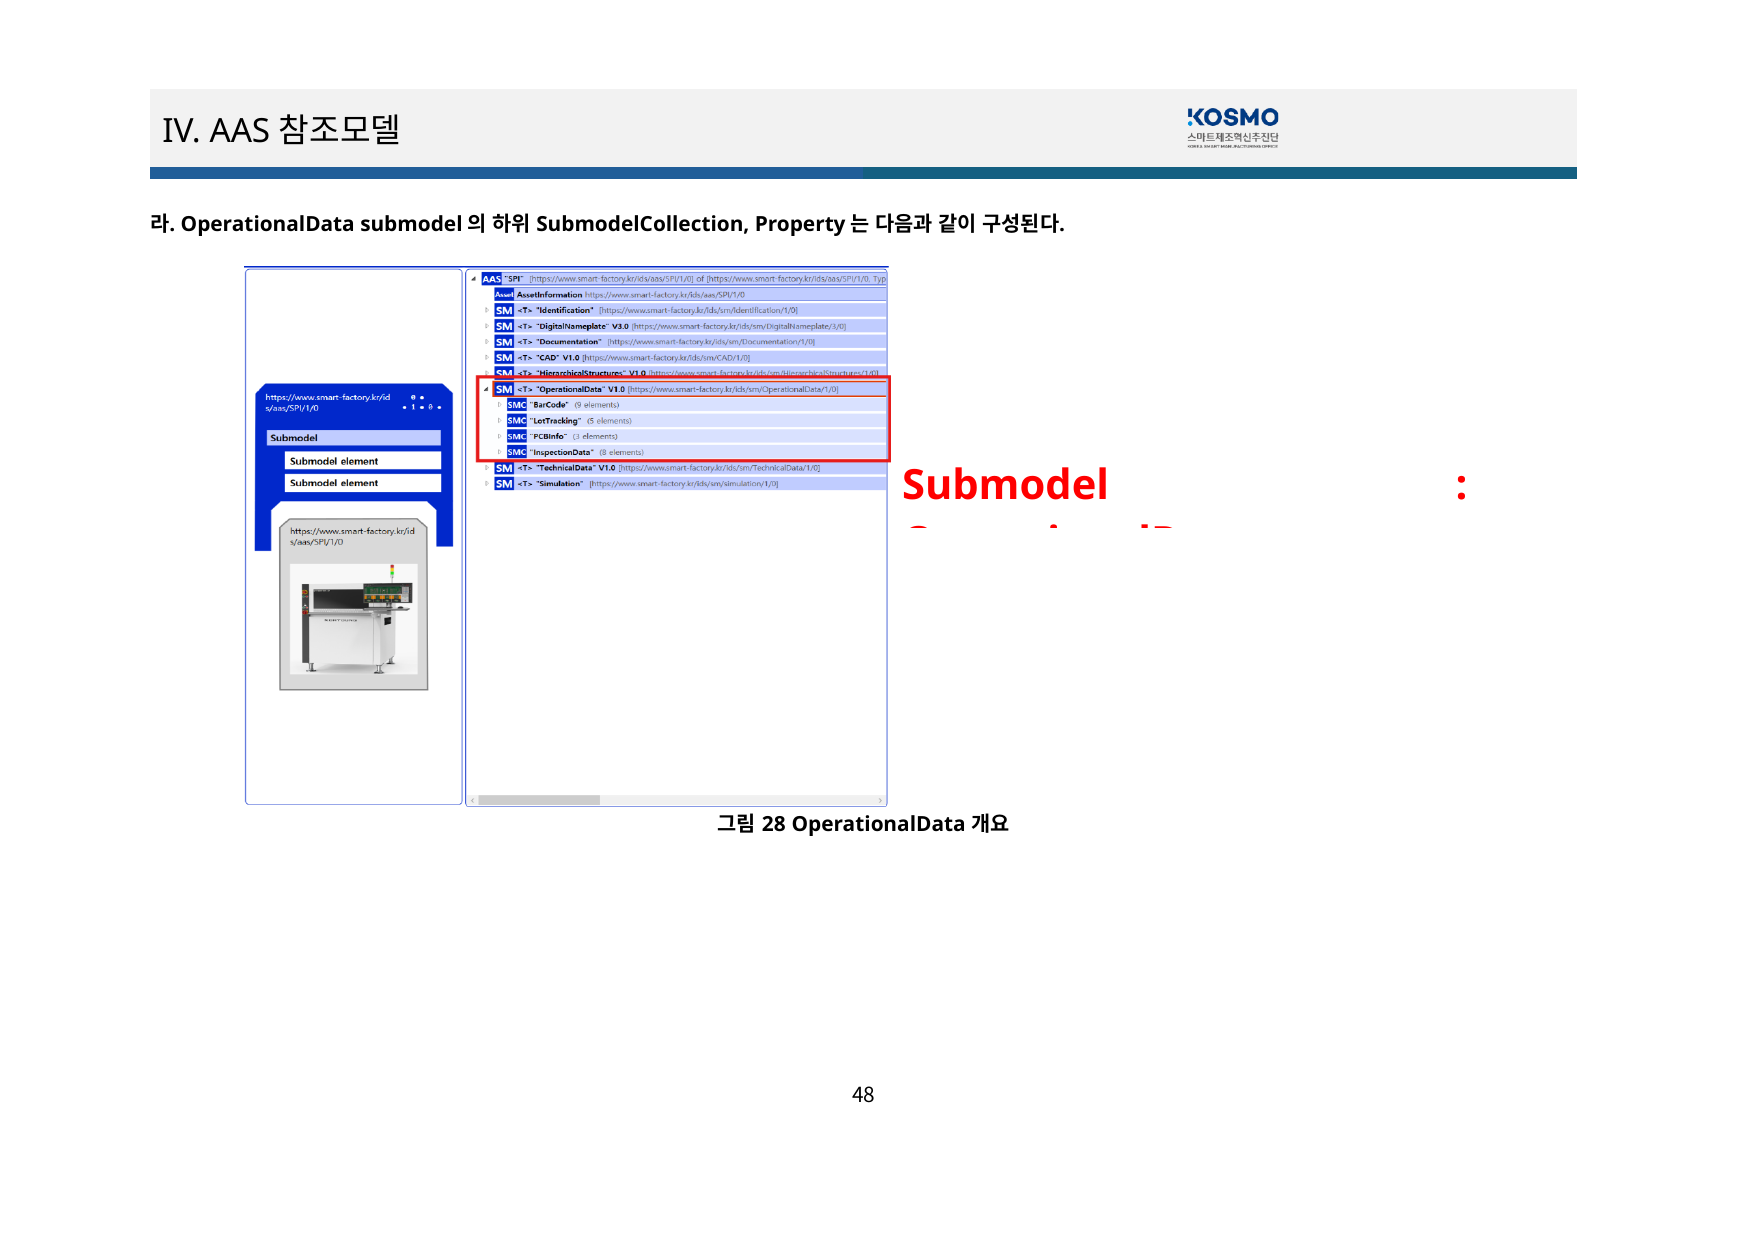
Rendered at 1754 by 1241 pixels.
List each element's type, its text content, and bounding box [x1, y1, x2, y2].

picture [1187, 108, 1279, 148]
picture [244, 266, 891, 807]
text 라. OperationalData submodel의 하위 SubmodelCollection, Property는 다음과 같이 구성된다. [150, 207, 1577, 238]
